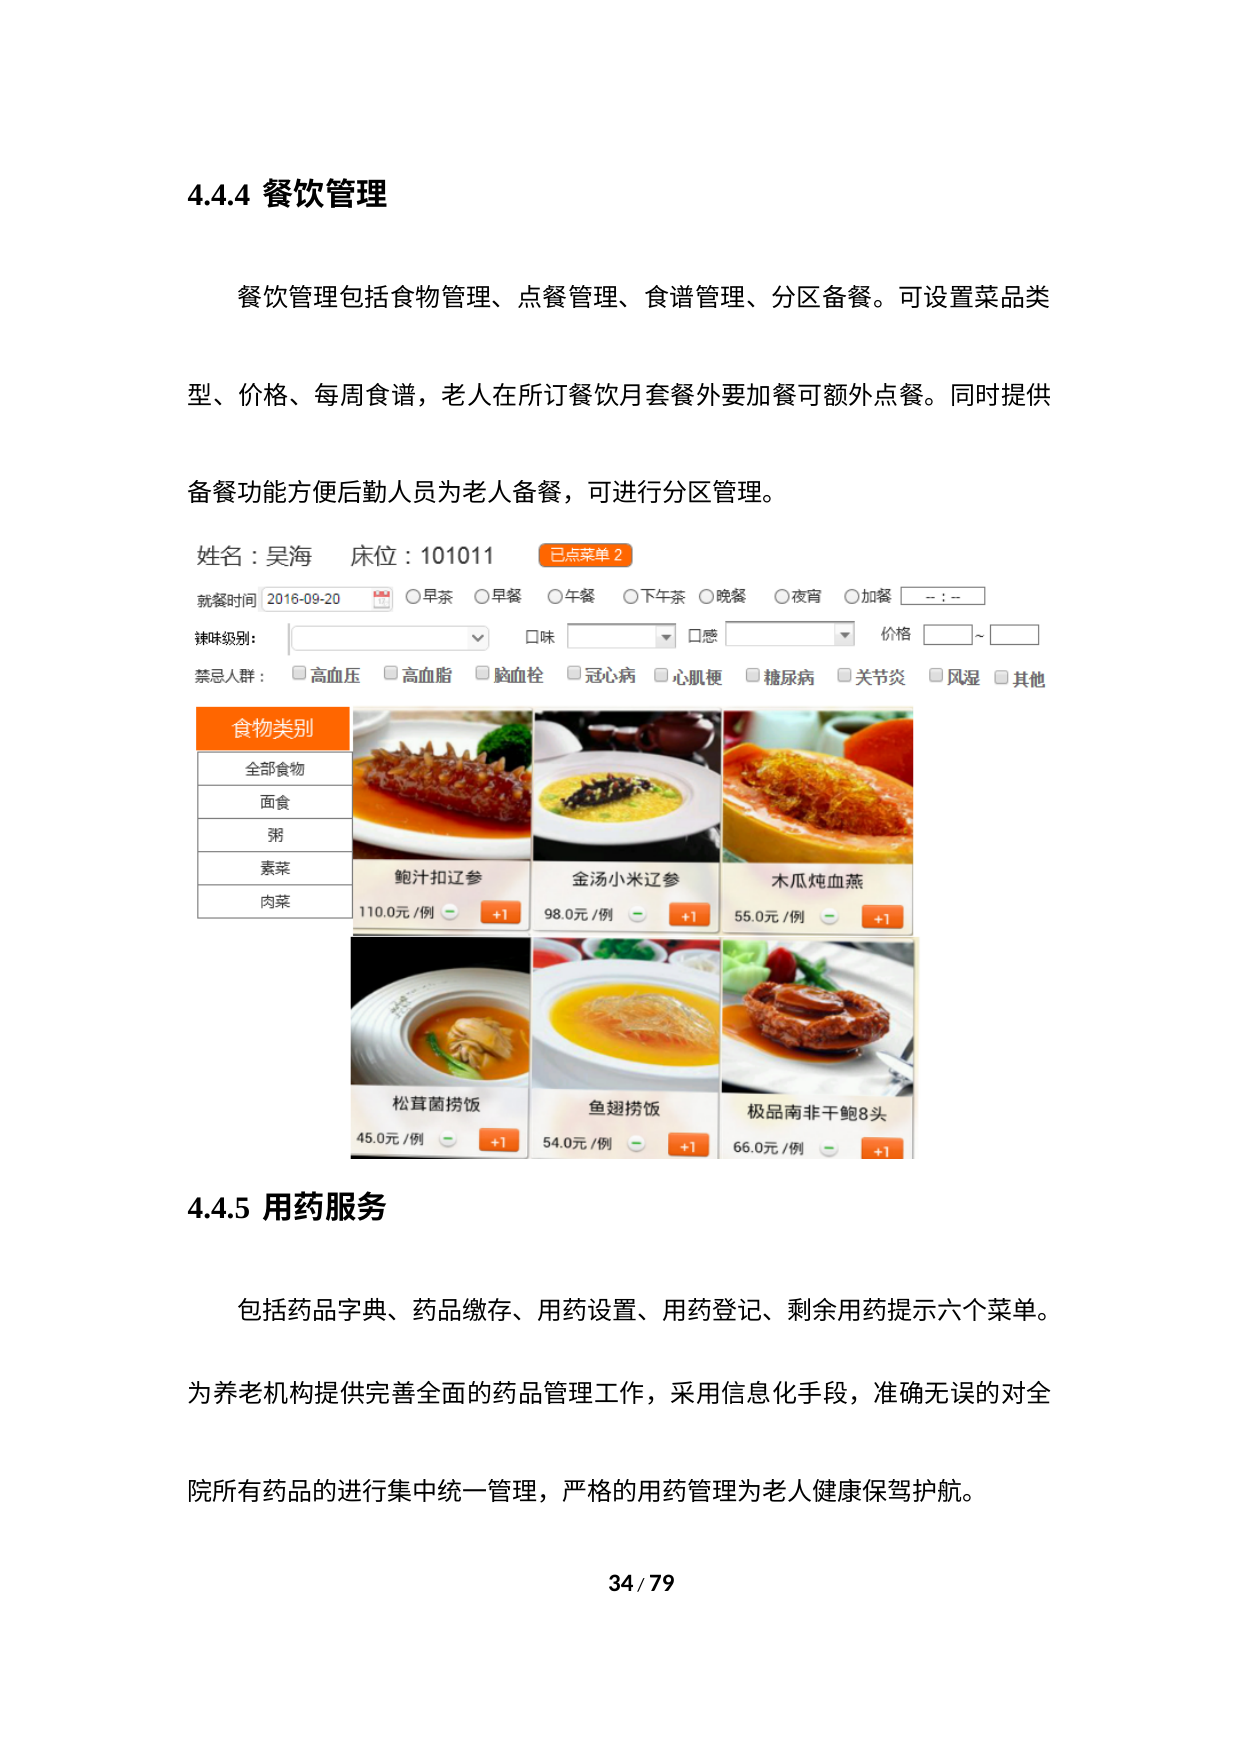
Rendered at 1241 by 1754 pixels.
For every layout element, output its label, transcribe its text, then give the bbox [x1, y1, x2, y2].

text 包括药品字典、药品缴存、用药设置、用药登记、剩余用药提示六个菜单。 [187, 1276, 1053, 1341]
subtitle 用药服务 [187, 1172, 1053, 1237]
text 为养老机构提供完善全面的药品管理工作，采用信息化手段，准确无误的对全院所有药品的进行集中统一管理，严格的用药管理为老人健康保驾护航。 [187, 1359, 1053, 1522]
text 餐饮管理包括食物管理、点餐管理、食谱管理、分区备餐。可设置菜品类型、价格、每周食谱，老人在所订餐饮月套餐外要加餐可额外点餐。同时提供备餐功能方便后勤人员为老人备餐，可进行分区管理。 [187, 263, 1053, 523]
picture [187, 541, 1053, 1159]
subtitle 餐饮管理 [187, 159, 1053, 224]
